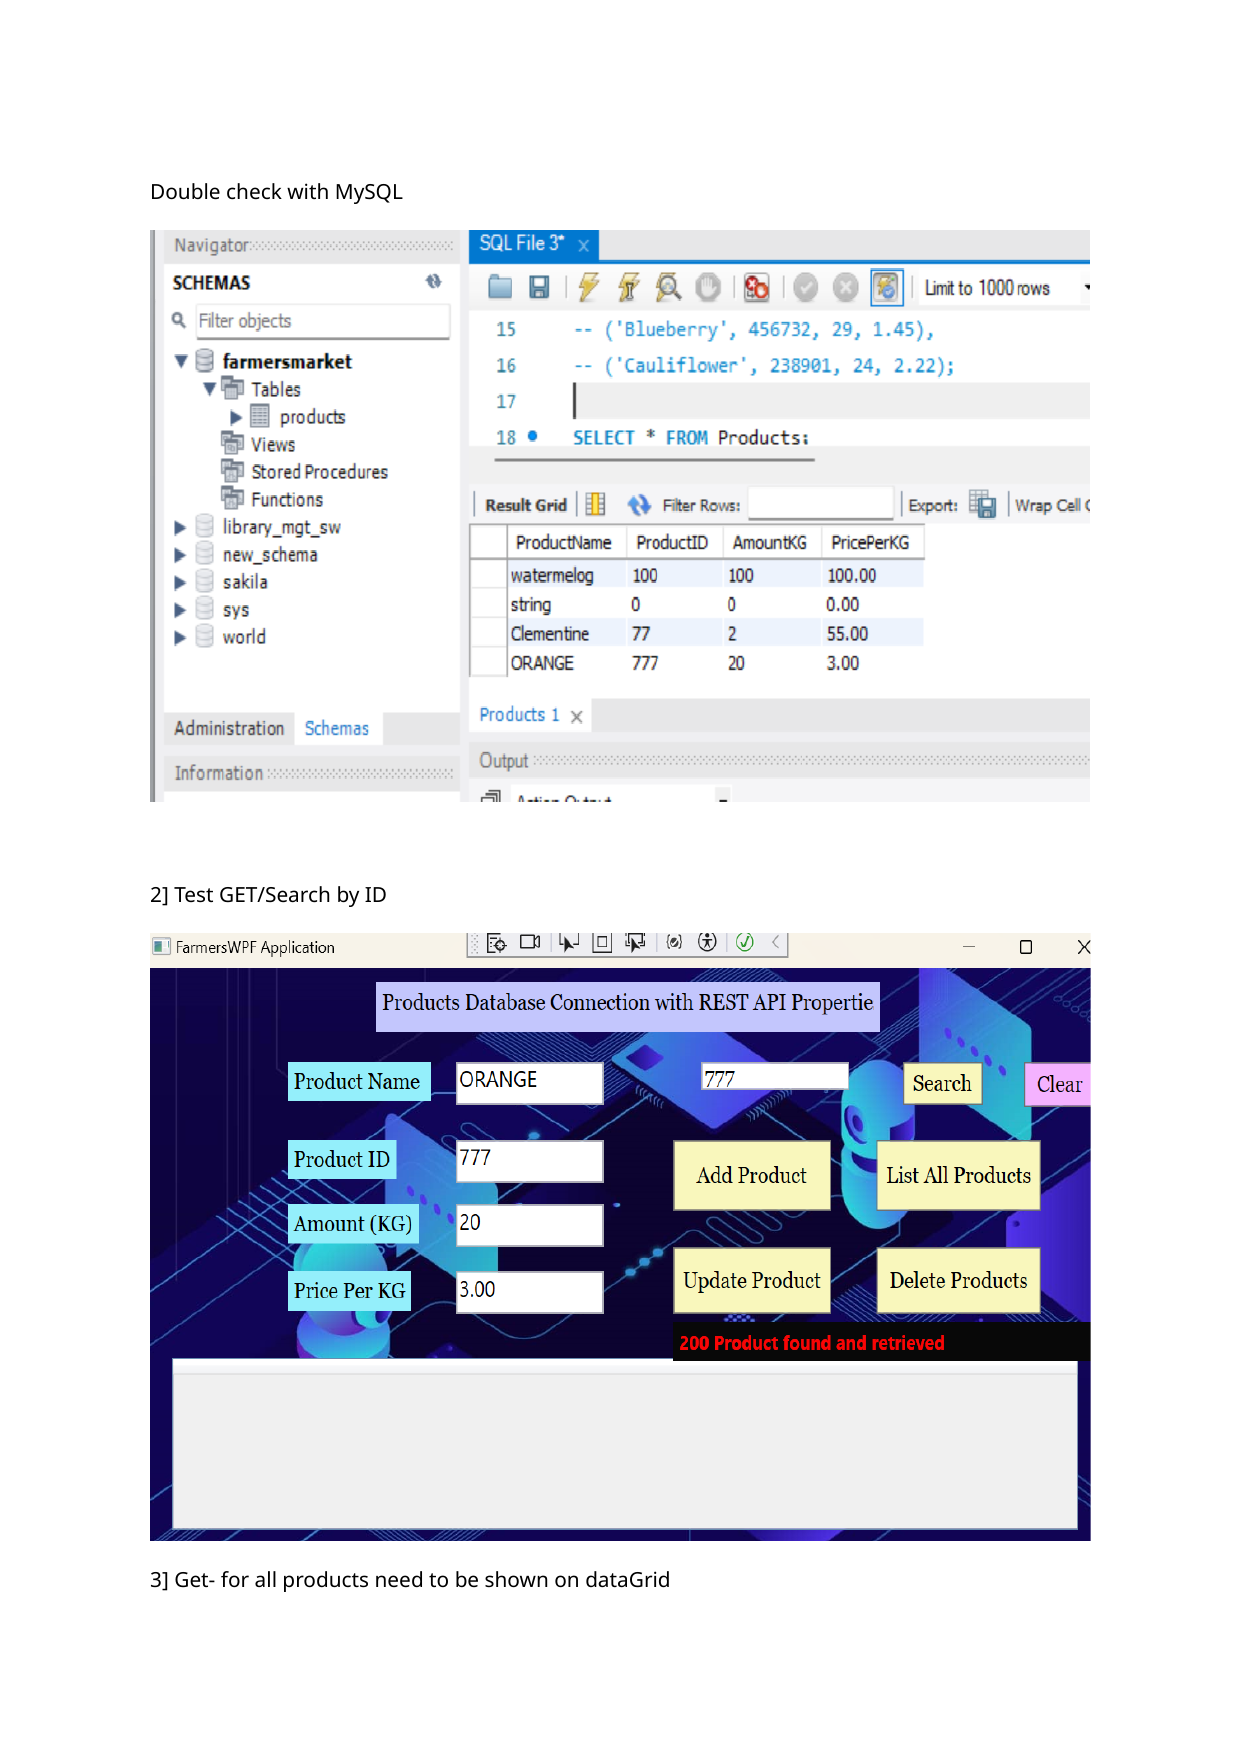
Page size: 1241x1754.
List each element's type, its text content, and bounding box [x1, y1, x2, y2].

text 2] Test GET/Search by ID [150, 880, 1090, 908]
text 3] Get- for all products need to be shown on dataGrid [150, 1566, 1090, 1594]
picture [150, 933, 1091, 1541]
text Double check with MySQL [150, 177, 1090, 206]
picture [150, 230, 1090, 802]
